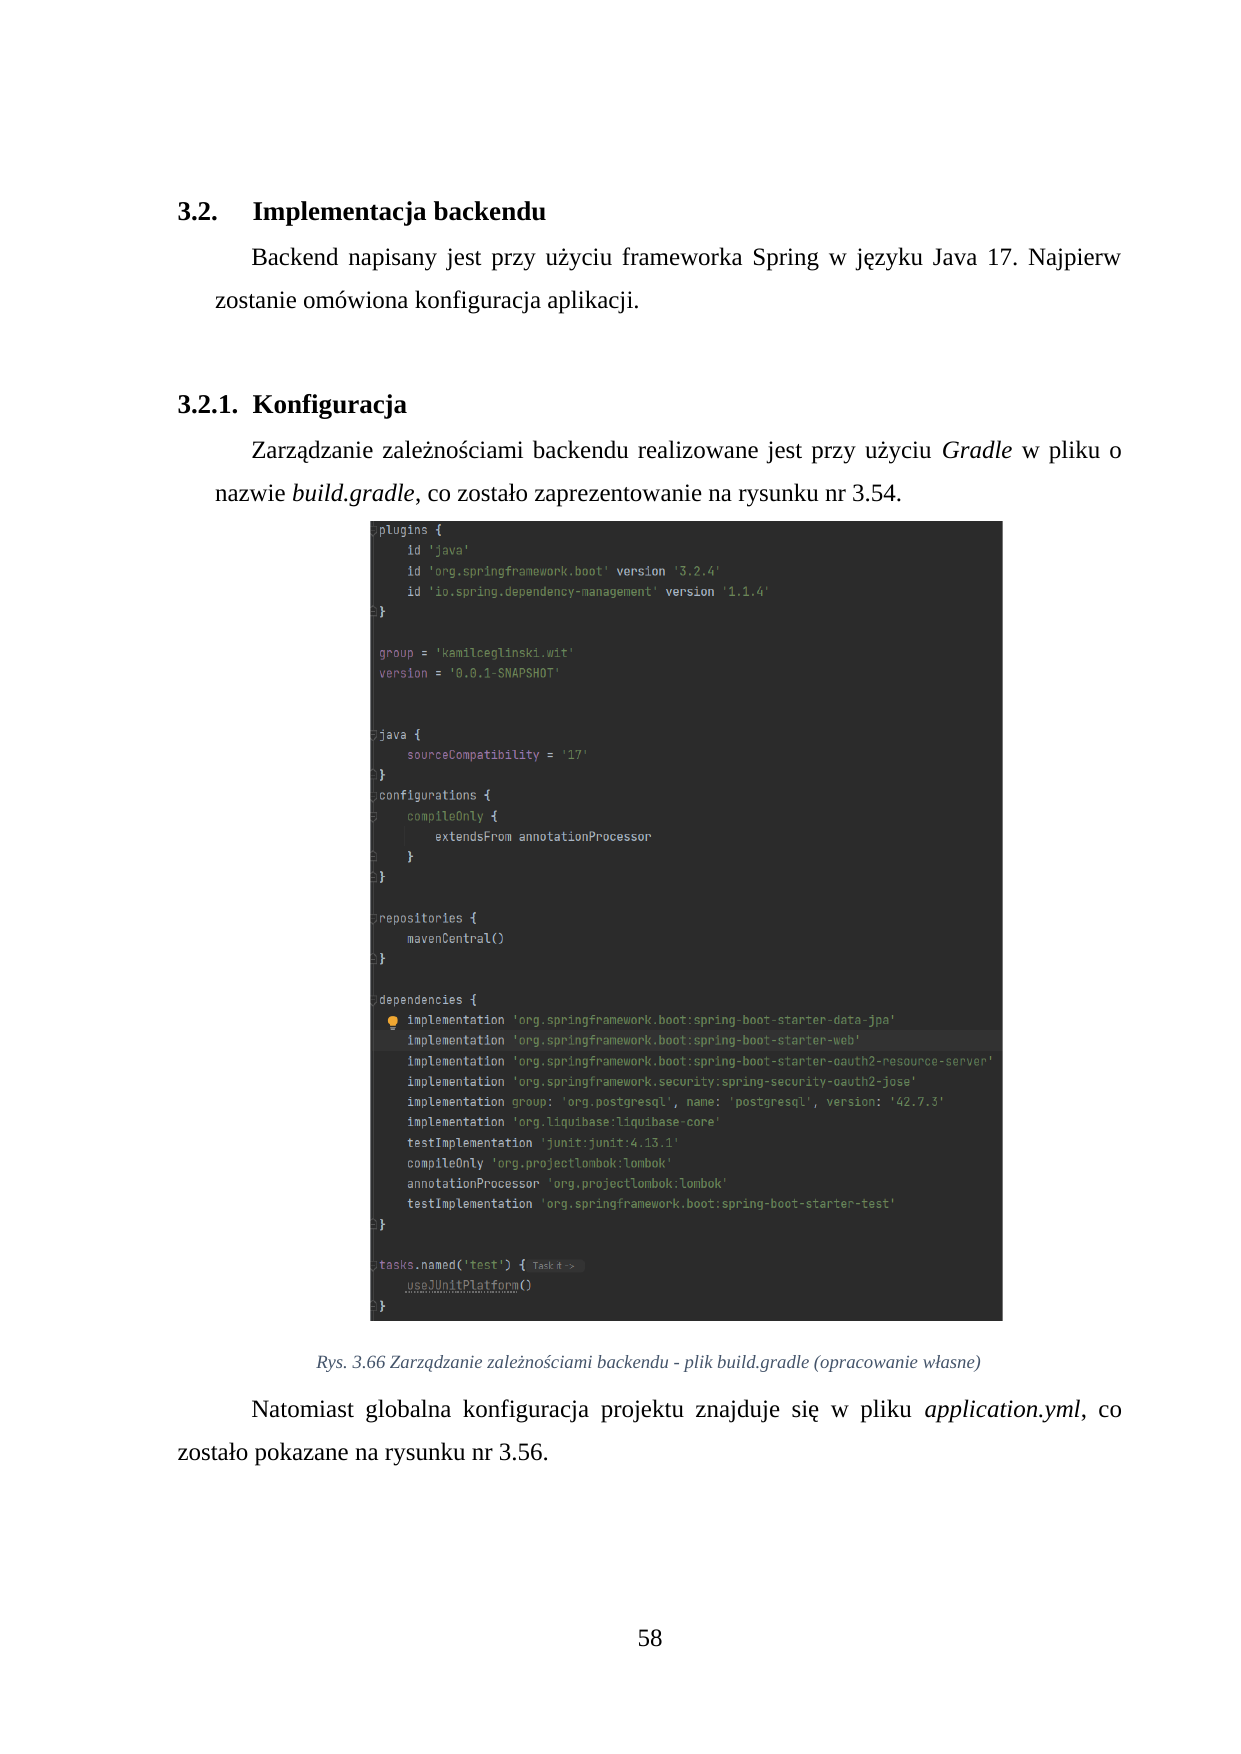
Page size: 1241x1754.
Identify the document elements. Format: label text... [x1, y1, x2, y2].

list Zarządzanie zależnościami backendu realizowane jest przy użyciu Gradle w pliku o nazwie build.gradle, co zostało zaprezentowanie na rysunku nr 3.54. [215, 435, 1122, 507]
list Backend napisany jest przy użyciu frameworka Spring w języku Java 17. Najpierw zostanie omówiona konfiguracja aplikacji. [215, 242, 1122, 314]
subtitle Konfiguracja [177, 388, 1122, 419]
text Natomiast globalna konfiguracja projektu znajduje się w pliku application.yml, co zostało pokazane na rysunku nr 3.56. [177, 1394, 1122, 1466]
picture [370, 521, 1003, 1321]
subtitle Implementacja backendu [177, 195, 1122, 227]
